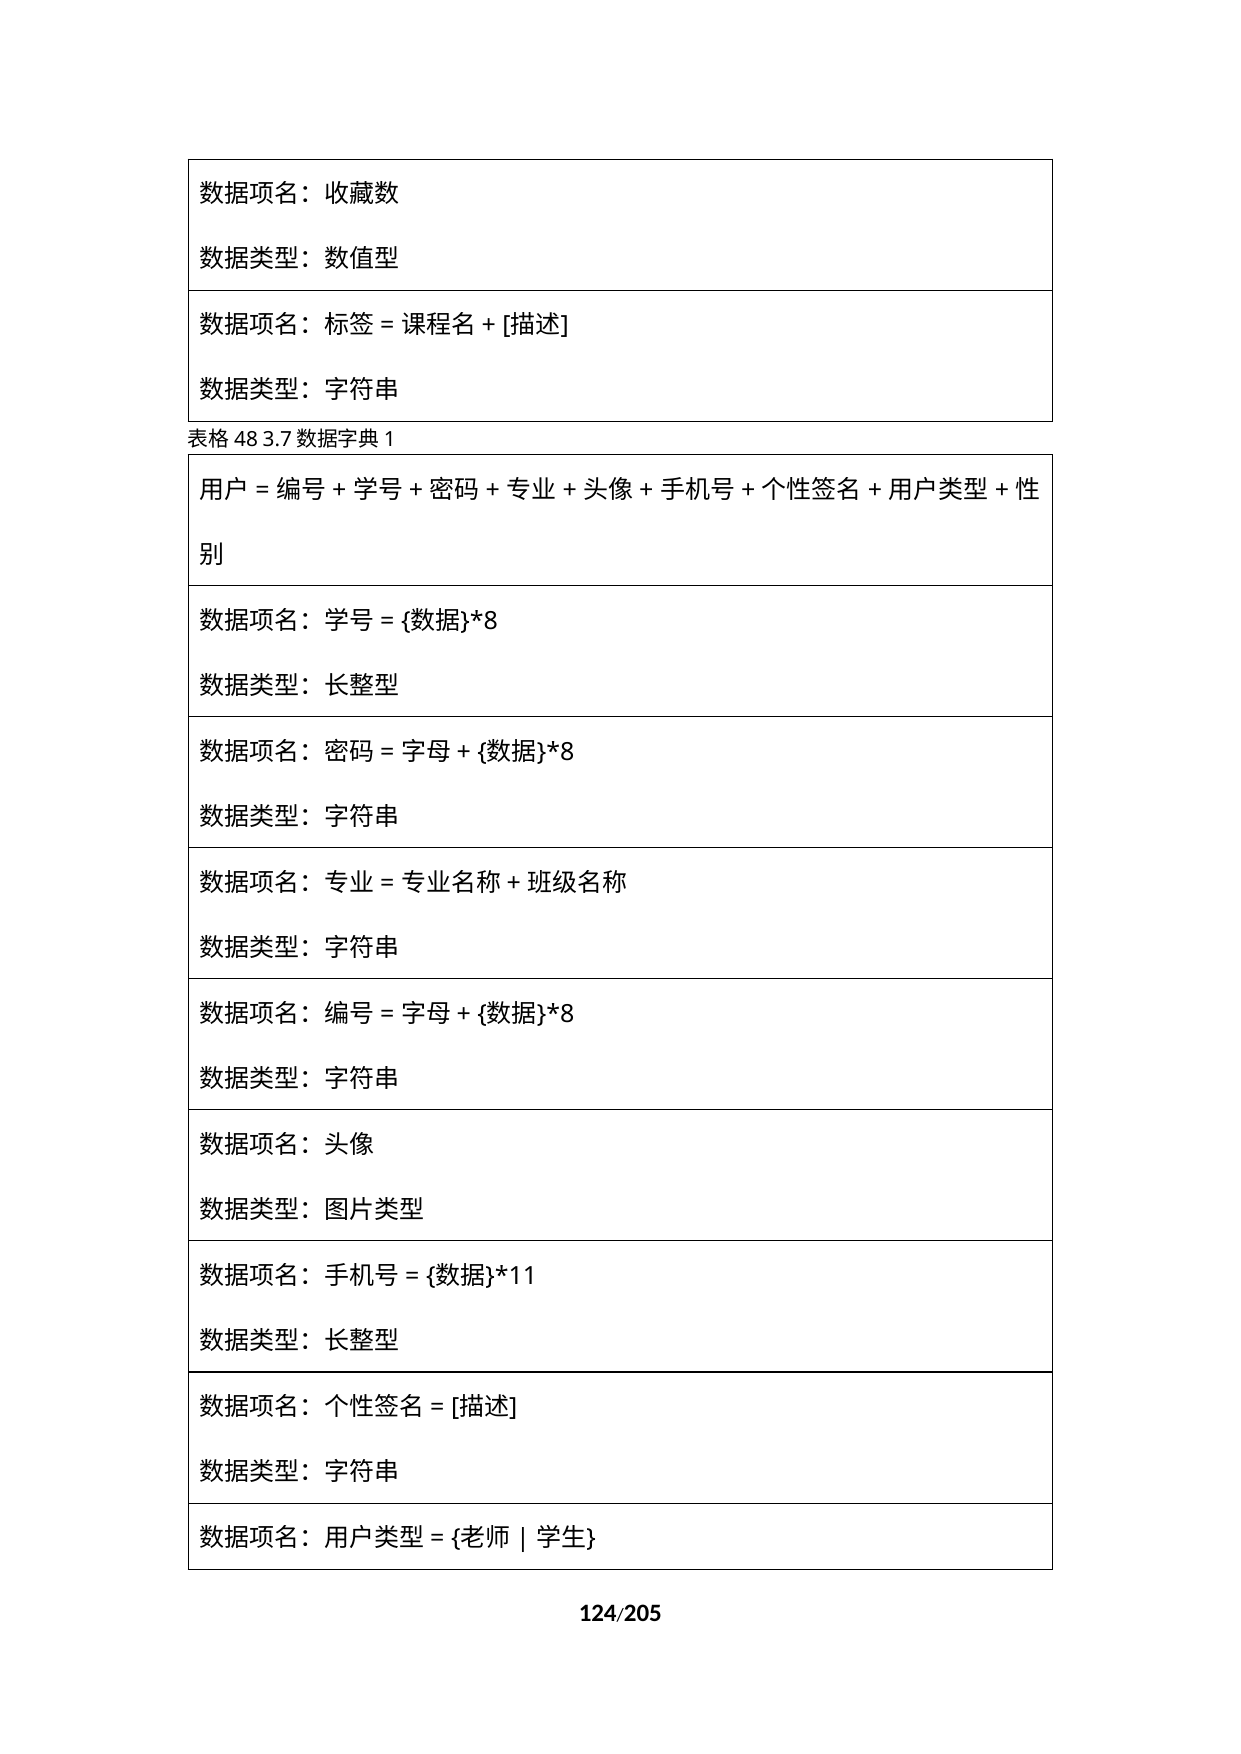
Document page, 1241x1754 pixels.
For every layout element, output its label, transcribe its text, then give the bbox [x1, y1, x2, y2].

table_cell 数据项名：个性签名 = [描述] 数据类型：字符串 [189, 1373, 1052, 1502]
text 表格 48 3.7数据字典1 [187, 422, 1053, 454]
table_cell 数据项名：头像 数据类型：图片类型 [189, 1110, 1052, 1240]
table_cell 数据项名：学号 = {数据}*8 数据类型：长整型 [189, 586, 1052, 716]
table_cell 数据项名：标签 = 课程名 + [描述] 数据类型：字符串 [189, 291, 1052, 421]
table_cell 数据项名：密码 = 字母 + {数据}*8 数据类型：字符串 [189, 717, 1052, 847]
table_cell 数据项名：专业 = 专业名称 + 班级名称 数据类型：字符串 [189, 848, 1052, 978]
table_cell 数据项名：手机号 = {数据}*11 数据类型：长整型 [189, 1241, 1052, 1371]
table_cell 数据项名：编号 = 字母 + {数据}*8 数据类型：字符串 [189, 979, 1052, 1109]
table_cell 数据项名：收藏数 数据类型：数值型 [189, 160, 1052, 289]
table_header 用户 = 编号 + 学号 + 密码 + 专业 + 头像 + 手机号 + 个性签名 + 用户类型 + 性别 [189, 455, 1052, 585]
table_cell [189, 1504, 1052, 1568]
